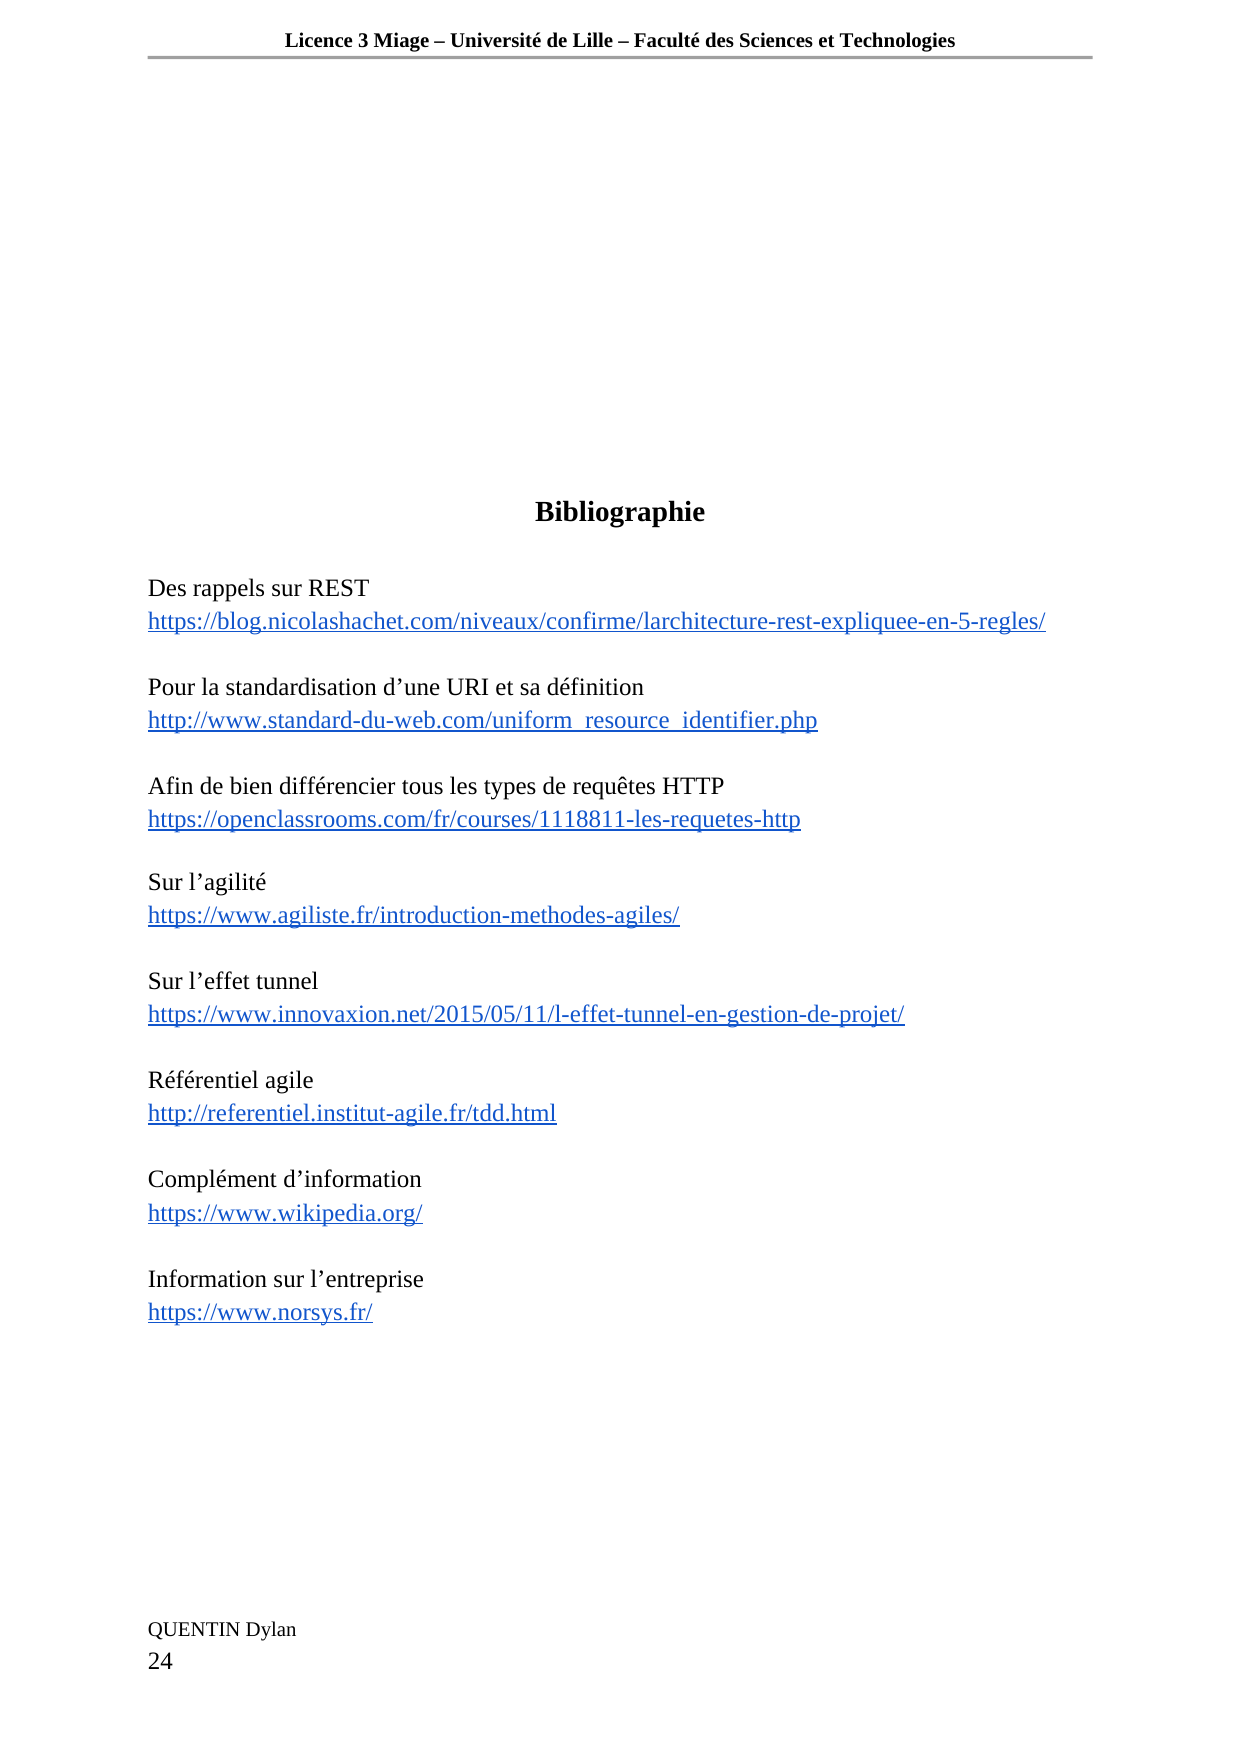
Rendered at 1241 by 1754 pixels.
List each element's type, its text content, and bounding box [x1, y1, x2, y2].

text Afin de bien différencier tous les types de requêtes HTTP [148, 771, 1093, 800]
text http://referentiel.institut-agile.fr/tdd.html [148, 1098, 1093, 1127]
text Référentiel agile [148, 1066, 1093, 1094]
text Sur l’effet tunnel [148, 966, 1093, 995]
text Information sur l’entreprise [148, 1264, 1093, 1292]
text https://www.wikipedia.org/ [148, 1198, 1093, 1226]
text https://blog.nicolashachet.com/niveaux/confirme/larchitecture-rest-expliquee-en-5-regles/ [148, 606, 1093, 635]
text https://www.norsys.fr/ [148, 1297, 1093, 1325]
text https://www.agiliste.fr/introduction-methodes-agiles/ [148, 900, 1093, 929]
text Sur l’agilité [148, 867, 1093, 896]
text https://www.innovaxion.net/2015/05/11/l-effet-tunnel-en-gestion-de-projet/ [148, 999, 1093, 1028]
text https://openclassrooms.com/fr/courses/1118811-les-requetes-http [148, 804, 1093, 833]
text http://www.standard-du-web.com/uniform_resource_identifier.php [148, 705, 1093, 734]
text Des rappels sur REST [148, 573, 1093, 602]
subtitle Bibliographie [148, 494, 1093, 527]
text Pour la standardisation d’une URI et sa définition [148, 672, 1093, 701]
text Complément d’information [148, 1164, 1093, 1193]
